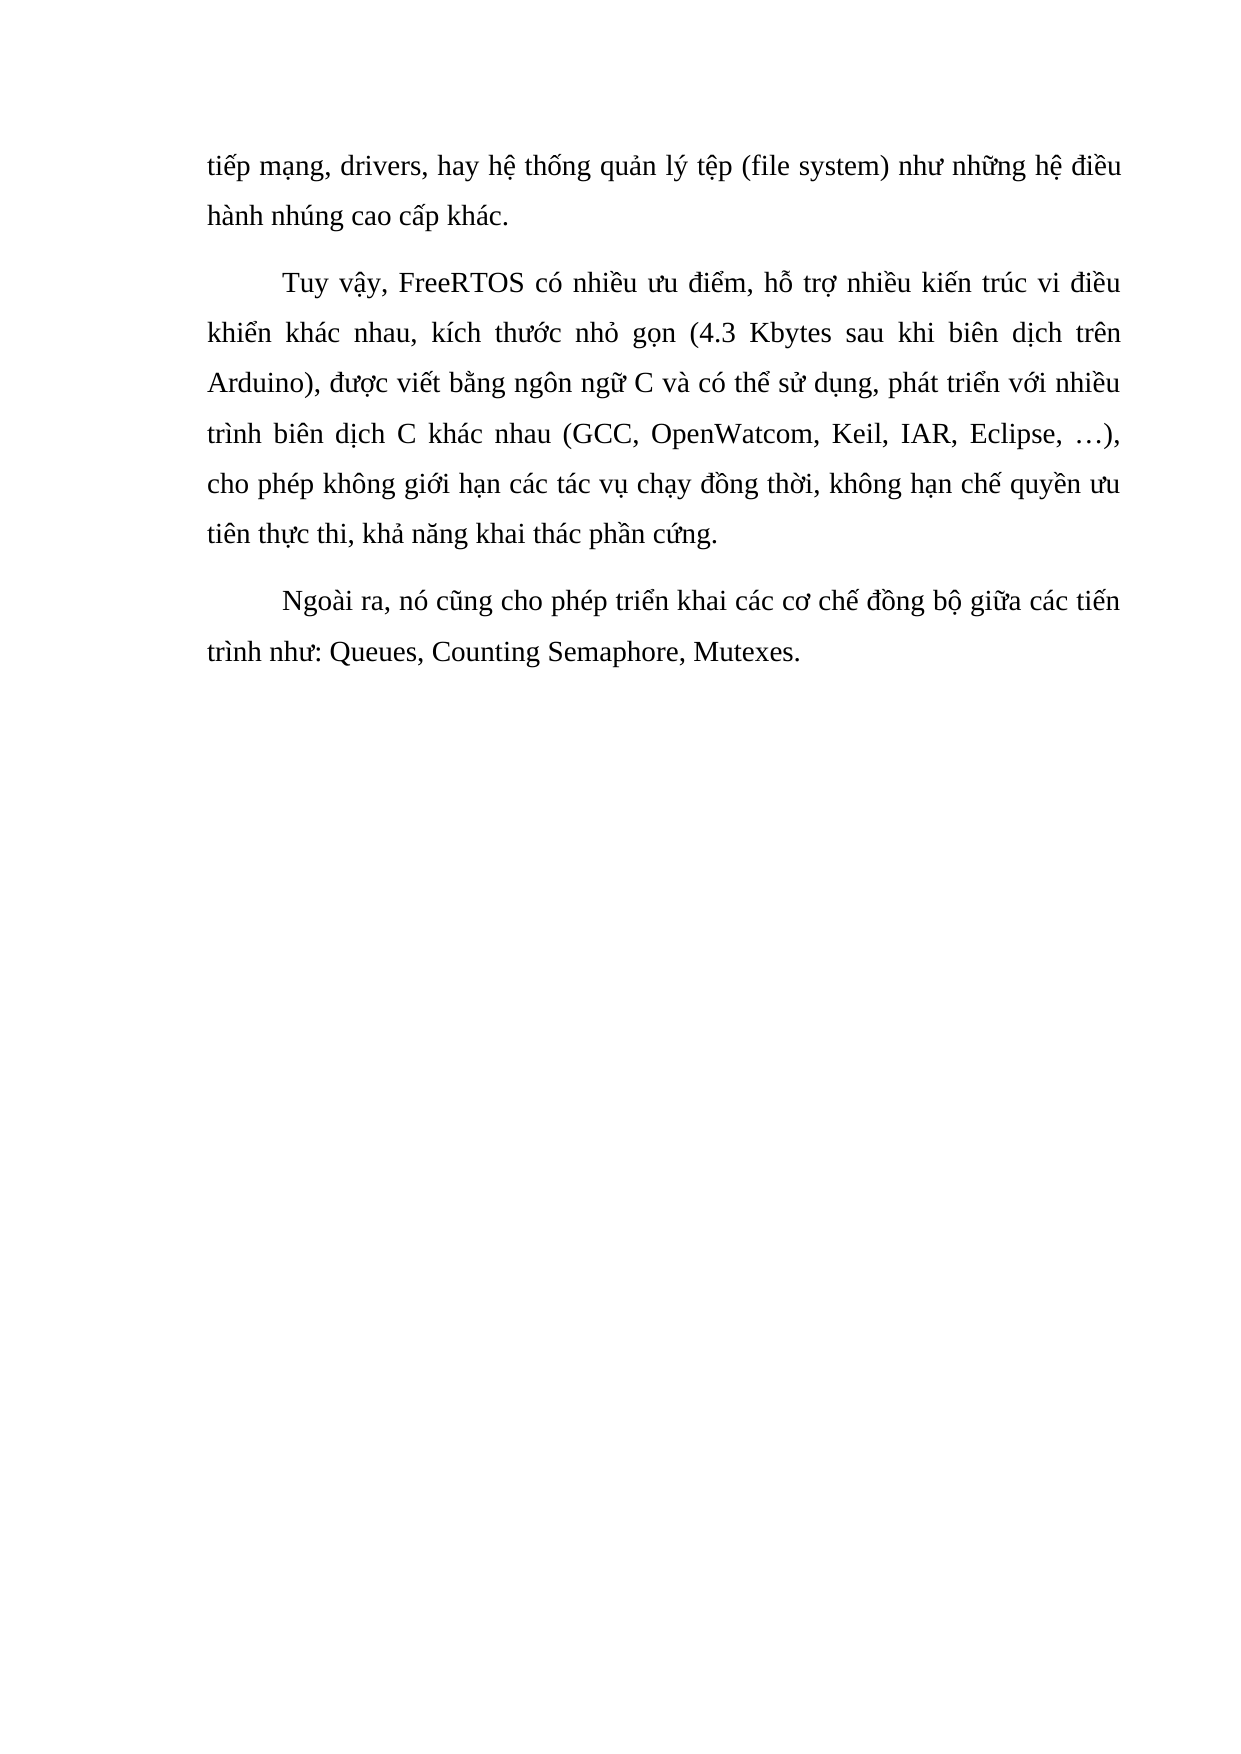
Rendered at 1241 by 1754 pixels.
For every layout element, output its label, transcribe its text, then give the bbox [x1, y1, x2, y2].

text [207, 148, 1122, 232]
text Tuy vậy, FreeRTOS có nhiều ưu điểm, hỗ trợ nhiều kiến trúc vi điều khiển khác nhau, kích thước nhỏ gọn (4.3 Kbytes sau khi biên dịch trên Arduino), được viết bằng ngôn ngữ C và có thể sử dụng, phát triển với nhiều trình biên dịch C khác nhau (GCC, OpenWatcom, Keil, IAR, Eclipse, …), cho phép không giới hạn các tác vụ chạy đồng thời, không hạn chế quyền ưu tiên thực thi, khả năng khai thác phần cứng. [207, 265, 1122, 550]
text Ngoài ra, nó cũng cho phép triển khai các cơ chế đồng bộ giữa các tiến trình như: Queues, Counting Semaphore, Mutexes. [207, 583, 1122, 667]
